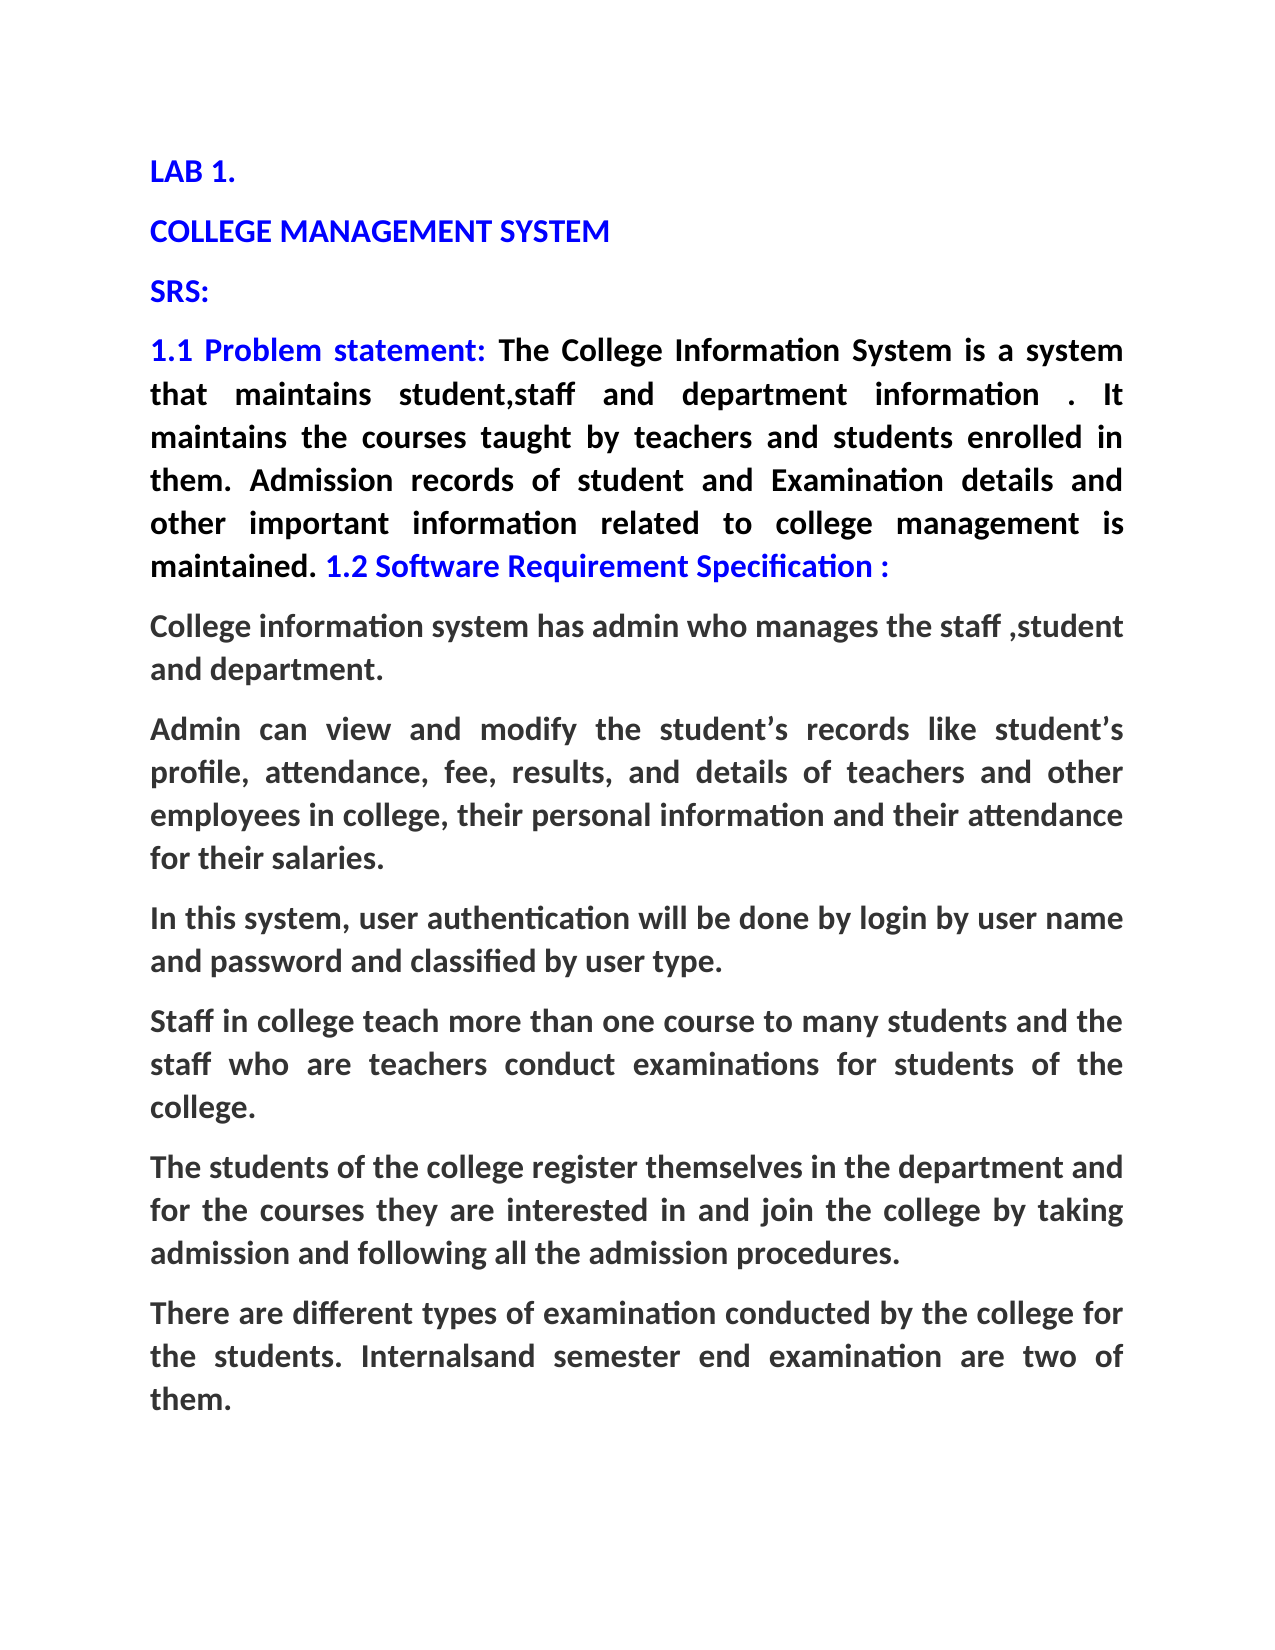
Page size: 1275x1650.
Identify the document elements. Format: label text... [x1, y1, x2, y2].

text Admin can view and modify the student’s records like student’s profile, attendance, fee, results, and details of teachers and other employees in college, their personal information and their attendance for their salaries. [150, 708, 1125, 878]
text SRS: [150, 269, 1125, 310]
text LAB 1. [150, 150, 1125, 191]
text The students of the college register themselves in the department and for the courses they are interested in and join the college by taking admission and following all the admission procedures. [150, 1146, 1125, 1273]
text College information system has admin who manages the staff ,student and department. [150, 605, 1125, 689]
text COLLEGE MANAGEMENT SYSTEM [150, 210, 1125, 251]
text 1.1 Problem statement: The College Information System is a system that maintains student,staff and department information . It maintains the courses taught by teachers and students enrolled in them. Admission records of student and Examination details and other important information related to college management is maintained. 1.2 Software Requirement Specification : [150, 329, 1125, 586]
text In this system, user authentication will be done by login by user name and password and classified by user type. [150, 897, 1125, 981]
text Staff in college teach more than one course to many students and the staff who are teachers conduct examinations for students of the college. [150, 1000, 1125, 1127]
text There are different types of examination conducted by the college for the students. Internalsand semester end examination are two of them. [150, 1292, 1125, 1419]
